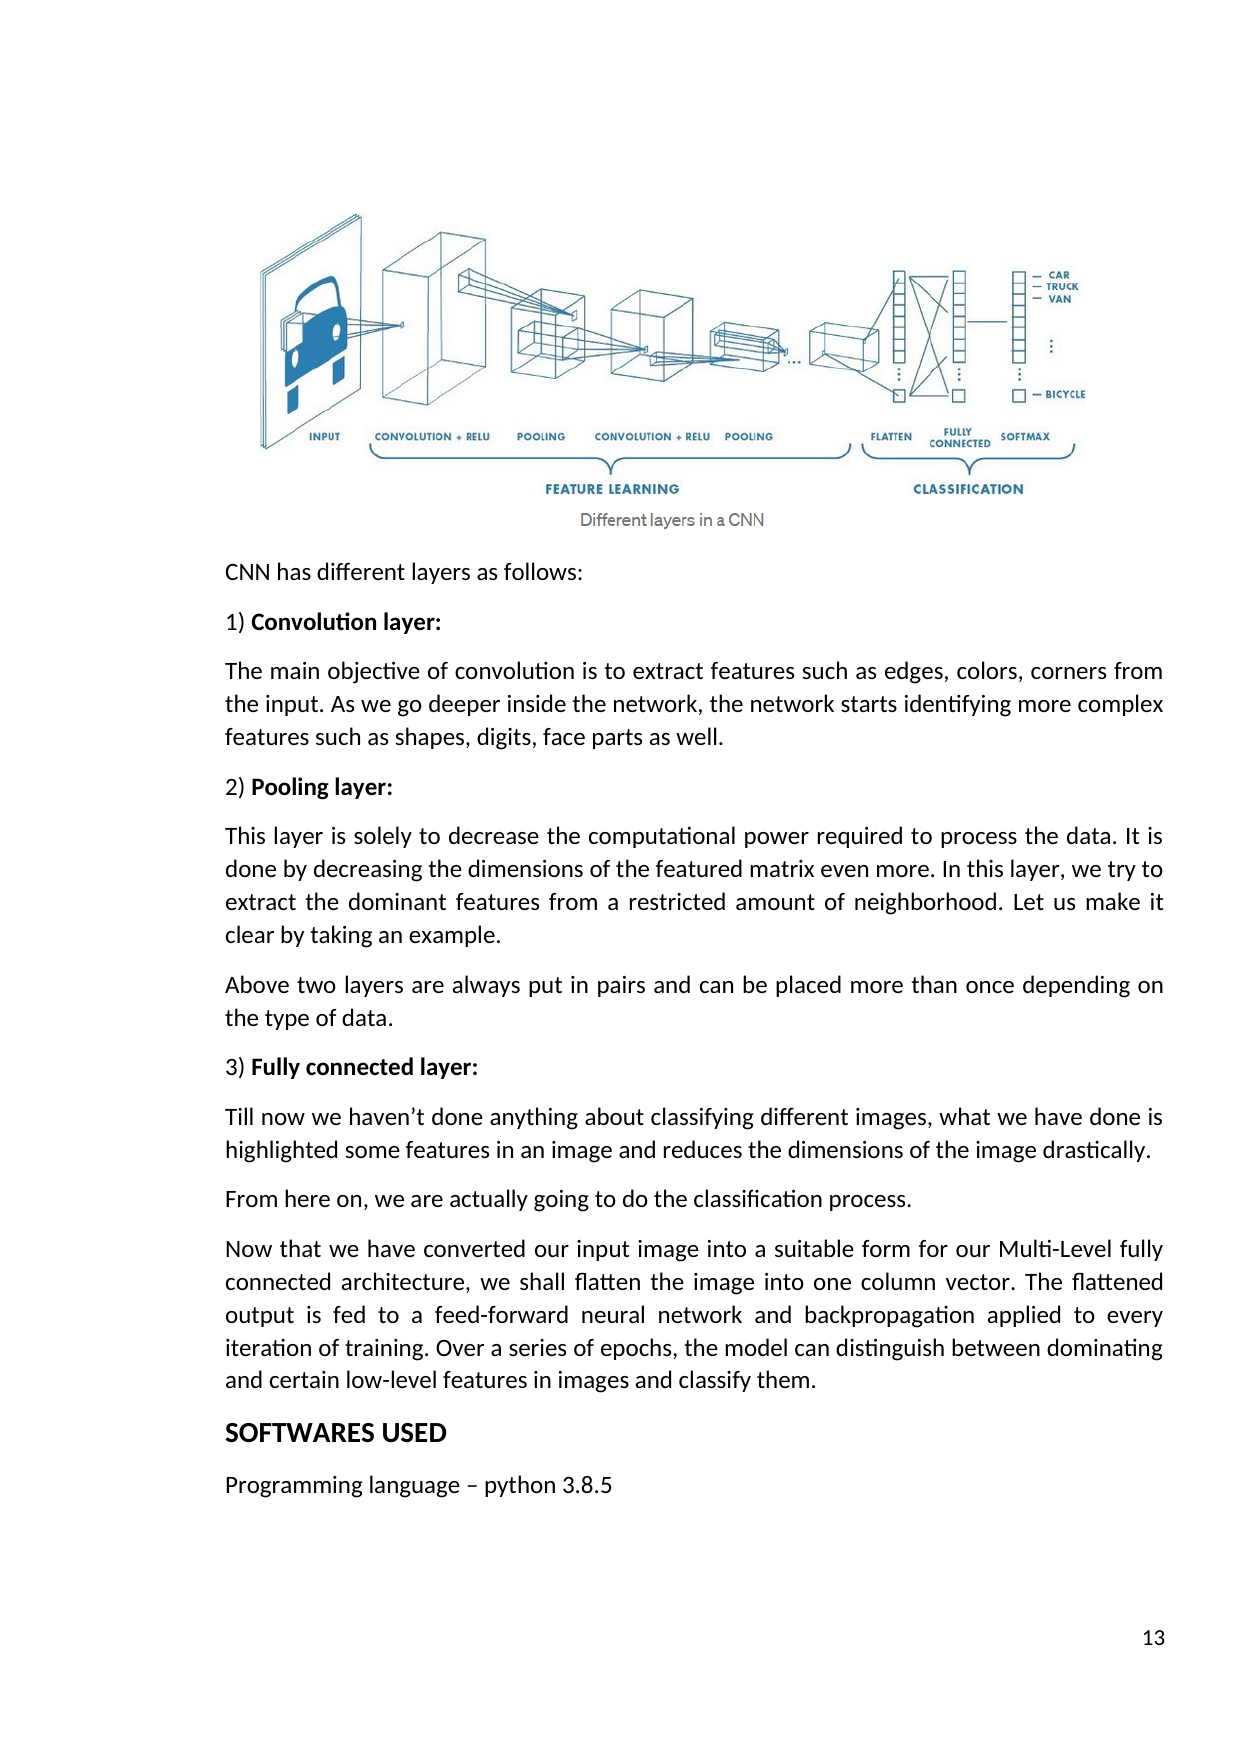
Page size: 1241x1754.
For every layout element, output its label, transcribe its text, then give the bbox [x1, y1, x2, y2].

picture [225, 199, 1107, 538]
text 2) Pooling layer: [225, 771, 1165, 801]
text CNN has different layers as follows: [225, 556, 1165, 587]
text Above two layers are always put in pairs and can be placed more than once depending on the type of data. [225, 969, 1165, 1032]
text Till now we haven’t done anything about classifying different images, what we have done is highlighted some features in an image and reduces the dimensions of the image drastically. [225, 1101, 1165, 1164]
text From here on, we are actually going to do the classification process. [225, 1183, 1165, 1214]
text Now that we have converted our input image into a suitable form for our Multi-Level fully connected architecture, we shall flatten the image into one column vector. The flattened output is fed to a feed-forward neural network and backpropagation applied to every iteration of training. Over a series of epochs, the model can distinguish between dominating and certain low-level features in images and classify them. [225, 1233, 1165, 1395]
text This layer is solely to decrease the computational power required to process the data. It is done by decreasing the dimensions of the featured matrix even more. In this layer, we try to extract the dominant features from a restricted amount of neighborhood. Let us make it clear by taking an example. [225, 820, 1165, 950]
text SOFTWARES USED [225, 1414, 1165, 1450]
text The main objective of convolution is to extract features such as edges, colors, corners from the input. As we go deeper inside the network, the network starts identifying more complex features such as shapes, digits, face parts as well. [225, 655, 1165, 752]
text 1) Convolution layer: [225, 606, 1165, 636]
text 3) Fully connected layer: [225, 1051, 1165, 1082]
text Programming language – python 3.8.5 [225, 1469, 1165, 1500]
